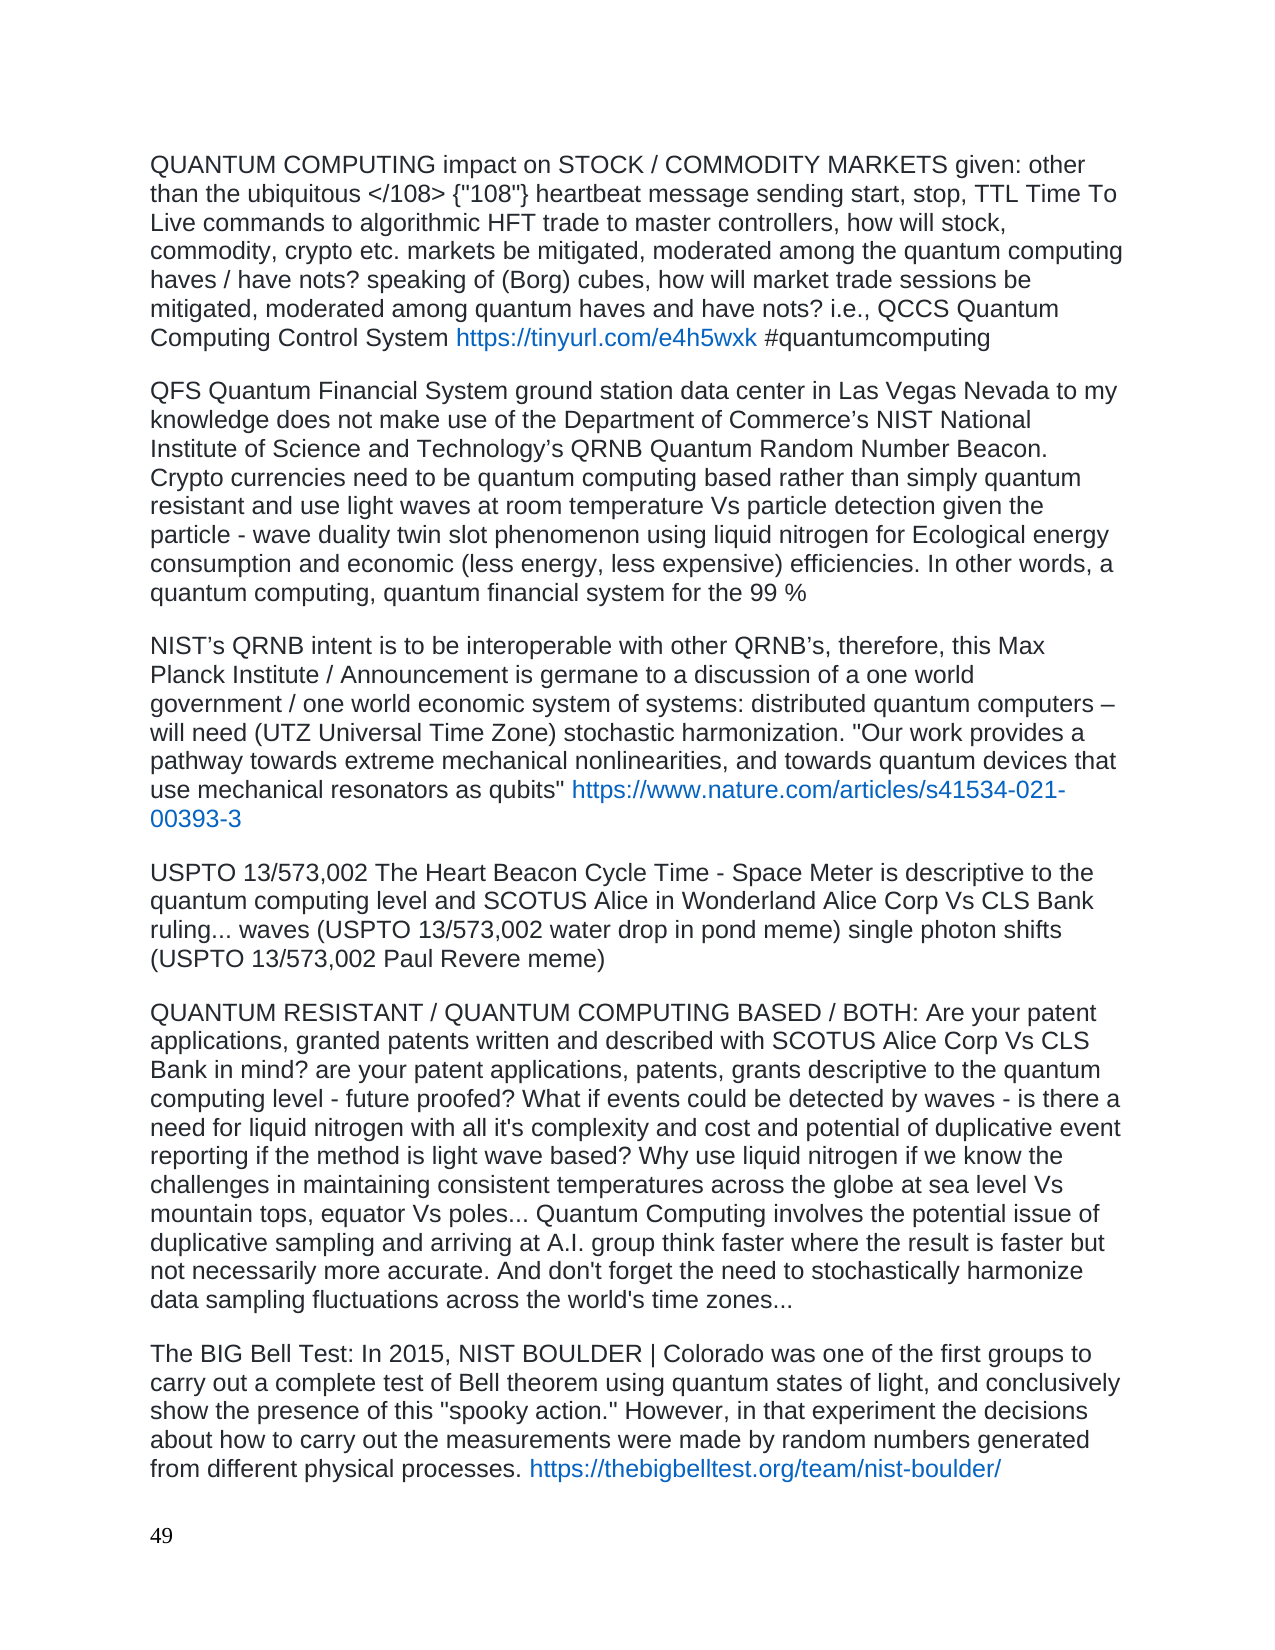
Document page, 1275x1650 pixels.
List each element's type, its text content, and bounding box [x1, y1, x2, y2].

text USPTO 13/573,002 The Heart Beacon Cycle Time - Space Meter is descriptive to the quantum computing level and SCOTUS Alice in Wonderland Alice Corp Vs CLS Bank ruling... waves (USPTO 13/573,002 water drop in pond meme) single photon shifts (USPTO 13/573,002 Paul Revere meme) [150, 857, 1125, 972]
text QFS Quantum Financial System ground station data center in Las Vegas Nevada to my knowledge does not make use of the Department of Commerce’s NIST National Institute of Science and Technology’s QRNB Quantum Random Number Beacon. Crypto currencies need to be quantum computing based rather than simply quantum resistant and use light waves at room temperature Vs particle detection given the particle - wave duality twin slot phenomenon using liquid nitrogen for Ecological energy consumption and economic (less energy, less expensive) efficiencies. In other words, a quantum computing, quantum financial system for the 99 % [150, 376, 1125, 606]
text NIST’s QRNB intent is to be interoperable with other QRNB’s, therefore, this Max Planck Institute / Announcement is germane to a discussion of a one world government / one world economic system of systems: distributed quantum computers – will need (UTZ Universal Time Zone) stochastic harmonization. "Our work provides a pathway towards extreme mechanical nonlinearities, and towards quantum devices that use mechanical resonators as qubits" https://www.nature.com/articles/s41534-021-00393-3 [150, 631, 1125, 832]
text The BIG Bell Test: In 2015, NIST BOULDER | Colorado was one of the first groups to carry out a complete test of Bell theorem using quantum states of light, and conclusively show the presence of this "spooky action." However, in that experiment the decisions about how to carry out the measurements were made by random numbers generated from different physical processes. https://thebigbelltest.org/team/nist-boulder/ [150, 1339, 1125, 1482]
text QUANTUM COMPUTING impact on STOCK / COMMODITY MARKETS given: other than the ubiquitous </108> {"108"} heartbeat message sending start, stop, TTL Time To Live commands to algorithmic HFT trade to master controllers, how will stock, commodity, crypto etc. markets be mitigated, moderated among the quantum computing haves / have nots? speaking of (Borg) cubes, how will market trade sessions be mitigated, moderated among quantum haves and have nots? i.e., QCCS Quantum Computing Control System https://tinyurl.com/e4h5wxk #quantumcomputing [150, 150, 1125, 351]
text QUANTUM RESISTANT / QUANTUM COMPUTING BASED / BOTH: Are your patent applications, granted patents written and described with SCOTUS Alice Corp Vs CLS Bank in mind? are your patent applications, patents, grants descriptive to the quantum computing level - future proofed? What if events could be detected by waves - is there a need for liquid nitrogen with all it's complexity and cost and potential of duplicative event reporting if the method is light wave based? Why use liquid nitrogen if we know the challenges in maintaining consistent temperatures across the globe at sea level Vs mountain tops, equator Vs poles... Quantum Computing involves the potential issue of duplicative sampling and arriving at A.I. group think faster where the result is faster but not necessarily more accurate. And don't forget the need to stochastically harmonize data sampling fluctuations across the world's time zones... [150, 997, 1125, 1314]
